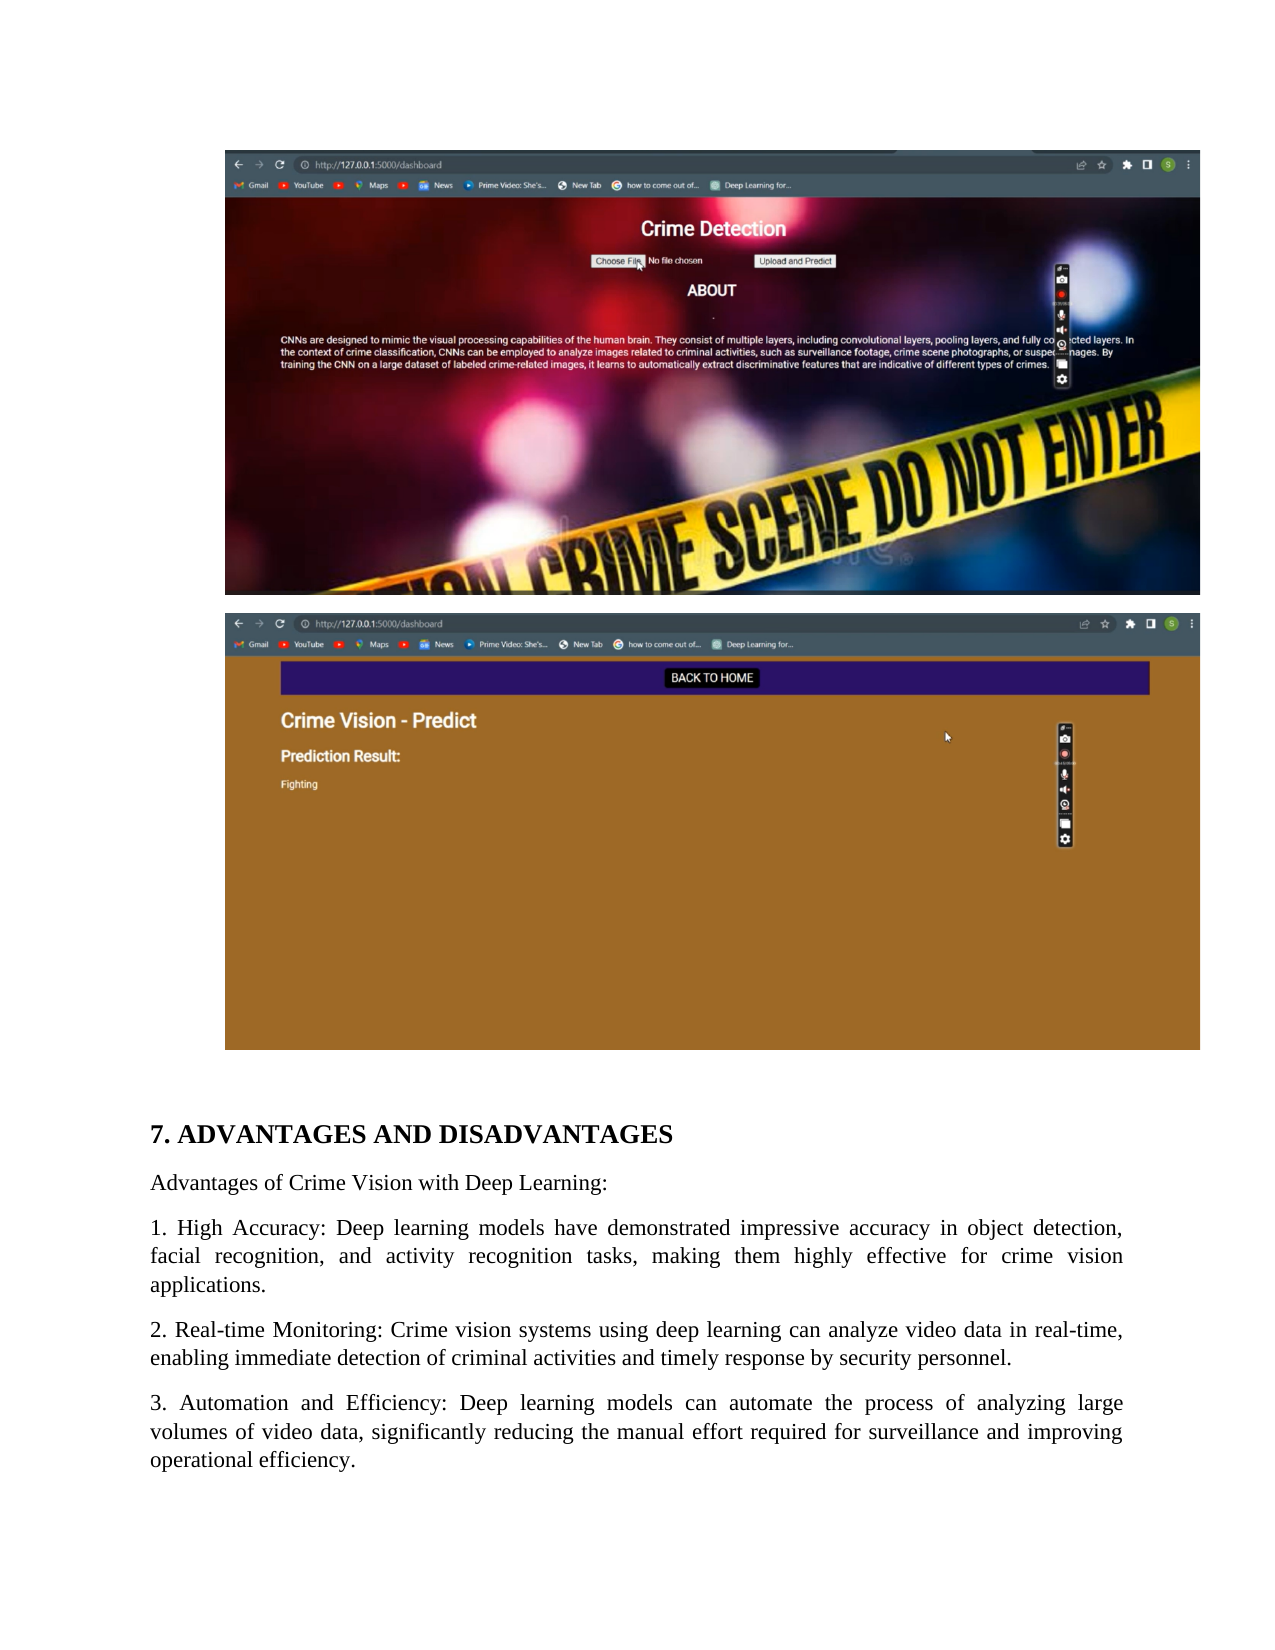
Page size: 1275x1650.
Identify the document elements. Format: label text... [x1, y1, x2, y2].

picture [225, 613, 1200, 1050]
text 7. ADVANTAGES AND DISADVANTAGES [150, 1118, 1125, 1149]
text Advantages of Crime Vision with Deep Learning: [150, 1169, 1125, 1195]
text 3. Automation and Efficiency: Deep learning models can automate the process of analyzing large volumes of video data, significantly reducing the manual effort required for surveillance and improving operational efficiency. [150, 1389, 1125, 1472]
text 2. Real-time Monitoring: Crime vision systems using deep learning can analyze video data in real-time, enabling immediate detection of criminal activities and timely response by security personnel. [150, 1316, 1125, 1371]
text 1. High Accuracy: Deep learning models have demonstrated impressive accuracy in object detection, facial recognition, and activity recognition tasks, making them highly effective for crime vision applications. [150, 1214, 1125, 1297]
picture [225, 150, 1200, 595]
